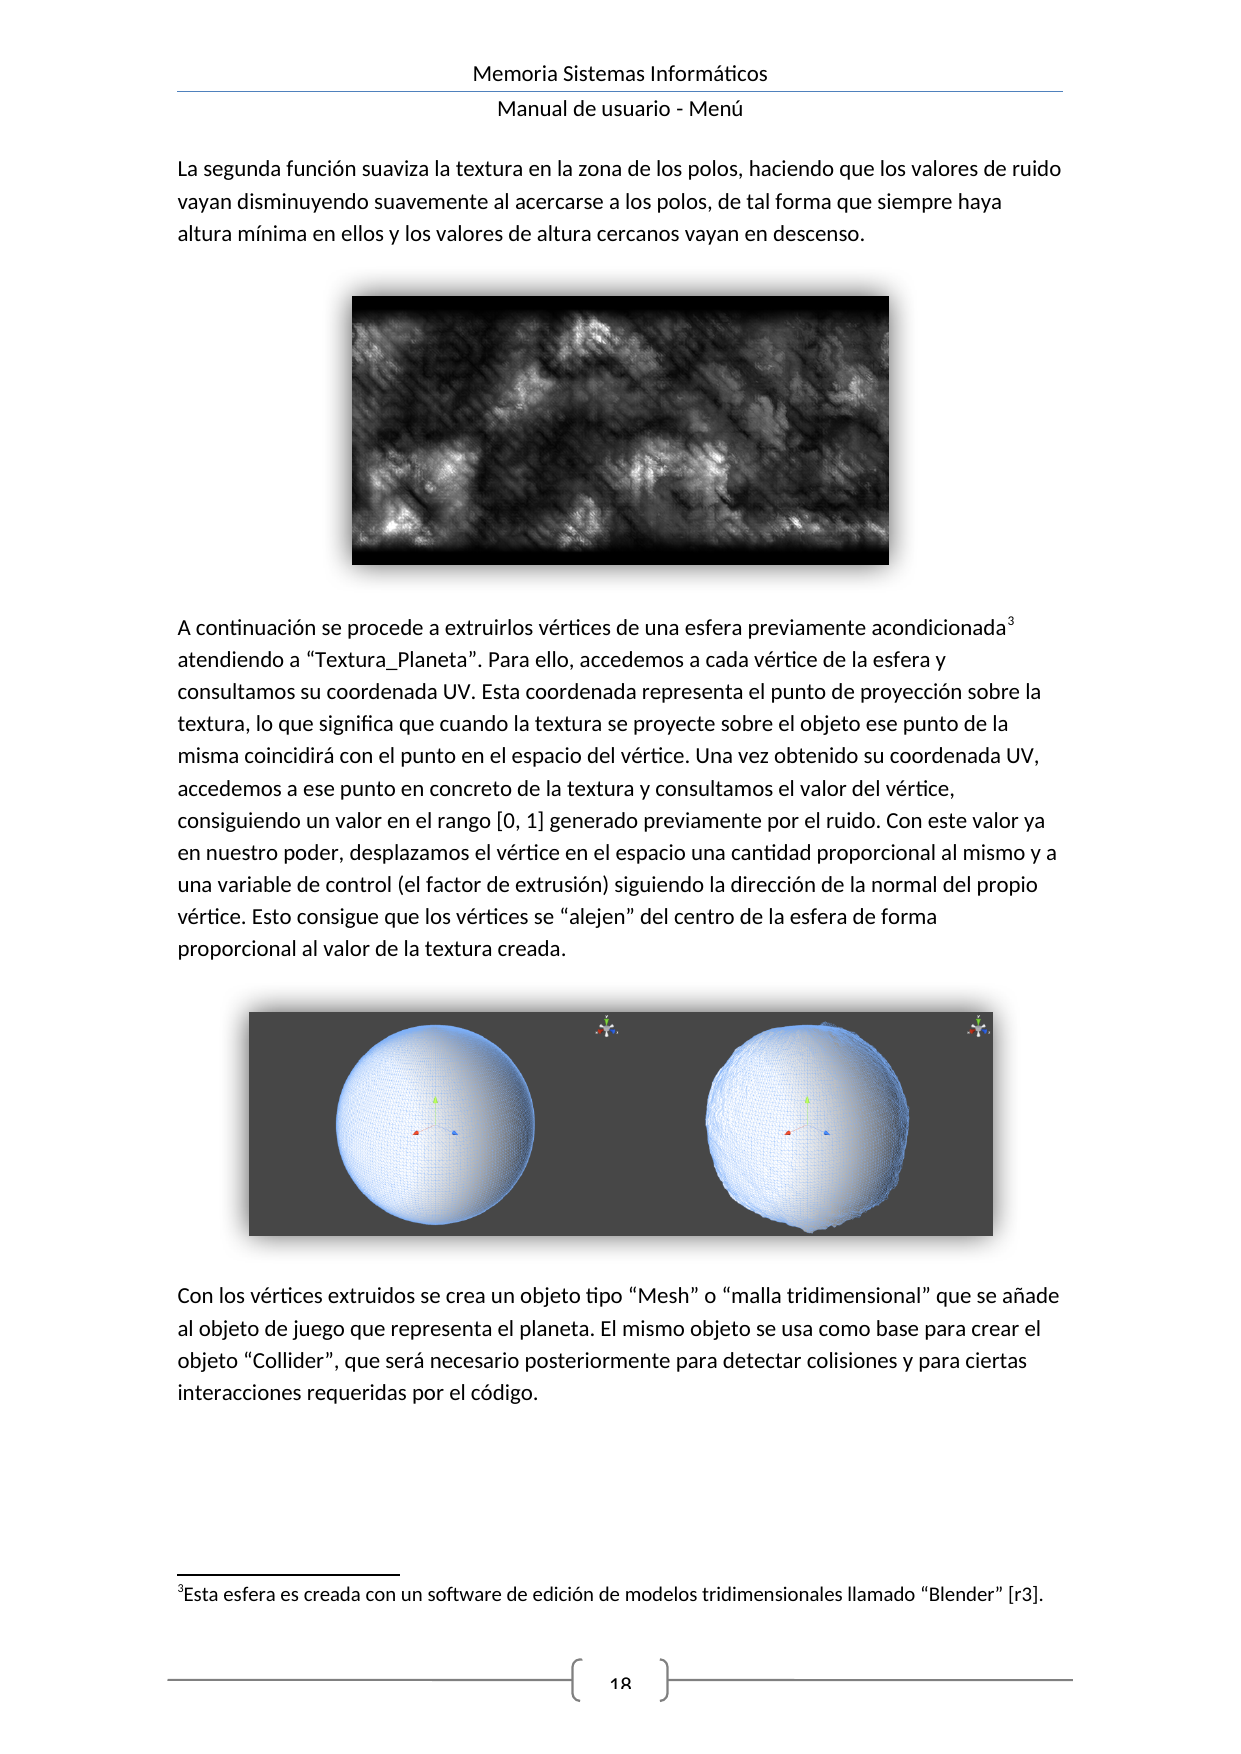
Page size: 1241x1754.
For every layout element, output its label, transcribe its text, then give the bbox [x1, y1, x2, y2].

picture [249, 1012, 993, 1236]
text Con los vértices extruidos se crea un objeto tipo “Mesh” o “malla tridimensional” que se añade al objeto de juego que representa el planeta. El mismo objeto se usa como base para crear el objeto “Collider”, que será necesario posteriormente para detectar colisiones y para ciertas interacciones requeridas por el código. [177, 1281, 1063, 1406]
text A continuación se procede a extruirlos vértices de una esfera previamente acondicionada atendiendo a “Textura_Planeta”. Para ello, accedemos a cada vértice de la esfera y consultamos su coordenada UV. Esta coordenada representa el punto de proyección sobre la textura, lo que significa que cuando la textura se proyecte sobre el objeto ese punto de la misma coincidirá con el punto en el espacio del vértice. Una vez obtenido su coordenada UV, accedemos a ese punto en concreto de la textura y consultamos el valor del vértice, consiguiendo un valor en el rango [0, 1] generado previamente por el ruido. Con este valor ya en nuestro poder, desplazamos el vértice en el espacio una cantidad proporcional al mismo y a una variable de control (el factor de extrusión) siguiendo la dirección de la normal del propio vértice. Esto consigue que los vértices se “alejen” del centro de la esfera de forma proporcional al valor de la textura creada. [177, 613, 1063, 963]
picture [352, 296, 889, 565]
text La segunda función suaviza la textura en la zona de los polos, haciendo que los valores de ruido vayan disminuyendo suavemente al acercarse a los polos, de tal forma que siempre haya altura mínima en ellos y los valores de altura cercanos vayan en descenso. [177, 154, 1063, 247]
